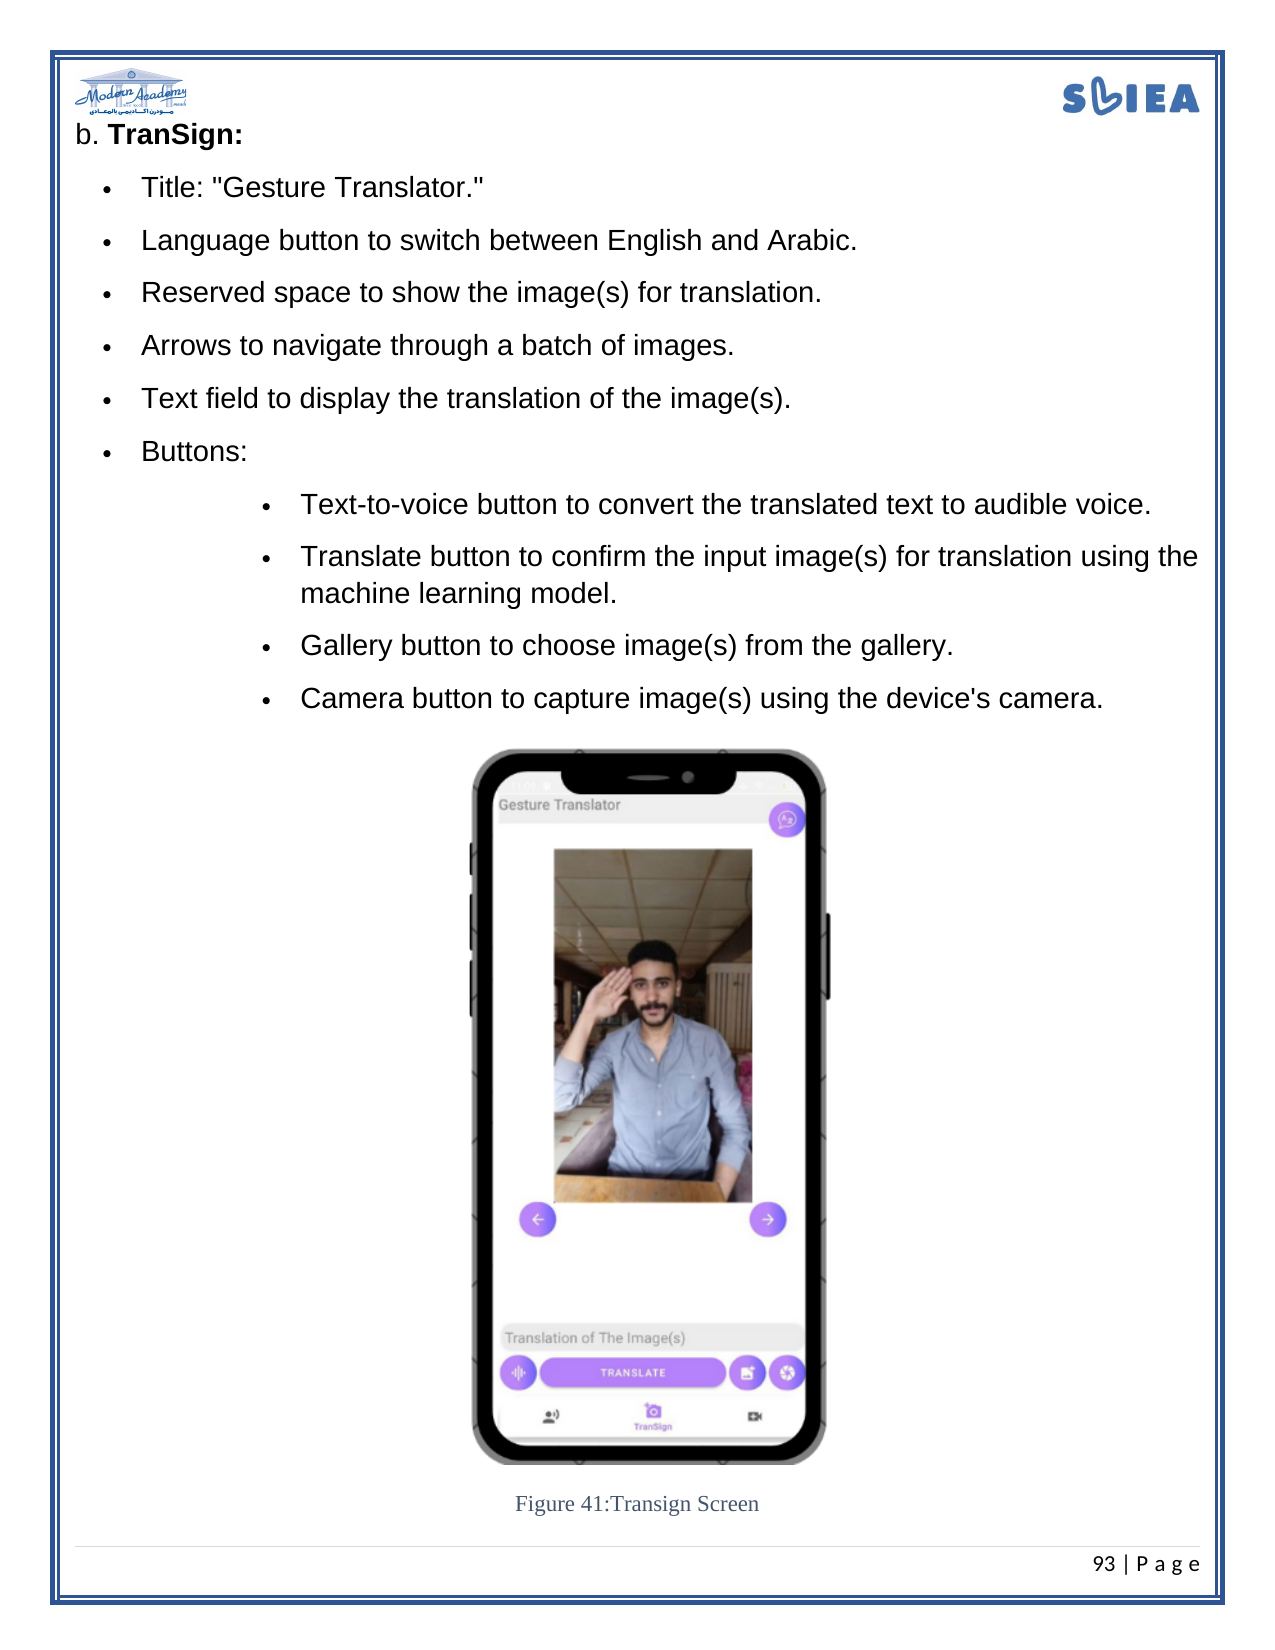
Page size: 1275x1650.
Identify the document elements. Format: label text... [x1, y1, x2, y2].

text b. TranSign: [75, 117, 1200, 151]
list Camera button to capture image(s) using the device's camera. [263, 681, 1200, 715]
list Reserved space to show the image(s) for translation. [103, 275, 1200, 309]
picture [75, 68, 187, 115]
list Title: "Gesture Translator." [103, 170, 1200, 203]
list Text-to-voice button to convert the translated text to audible voice. [263, 487, 1200, 520]
list Arrows to navigate through a batch of images. [103, 328, 1200, 362]
picture [469, 747, 832, 1465]
list Text field to display the translation of the image(s). [103, 381, 1200, 414]
list Translate button to confirm the input image(s) for translation using the machine learning model. [263, 539, 1200, 609]
list Gallery button to choose image(s) from the gallery. [263, 628, 1200, 662]
picture [1062, 75, 1200, 117]
list Language button to switch between English and Arabic. [103, 223, 1200, 256]
list Buttons: [103, 434, 1200, 467]
